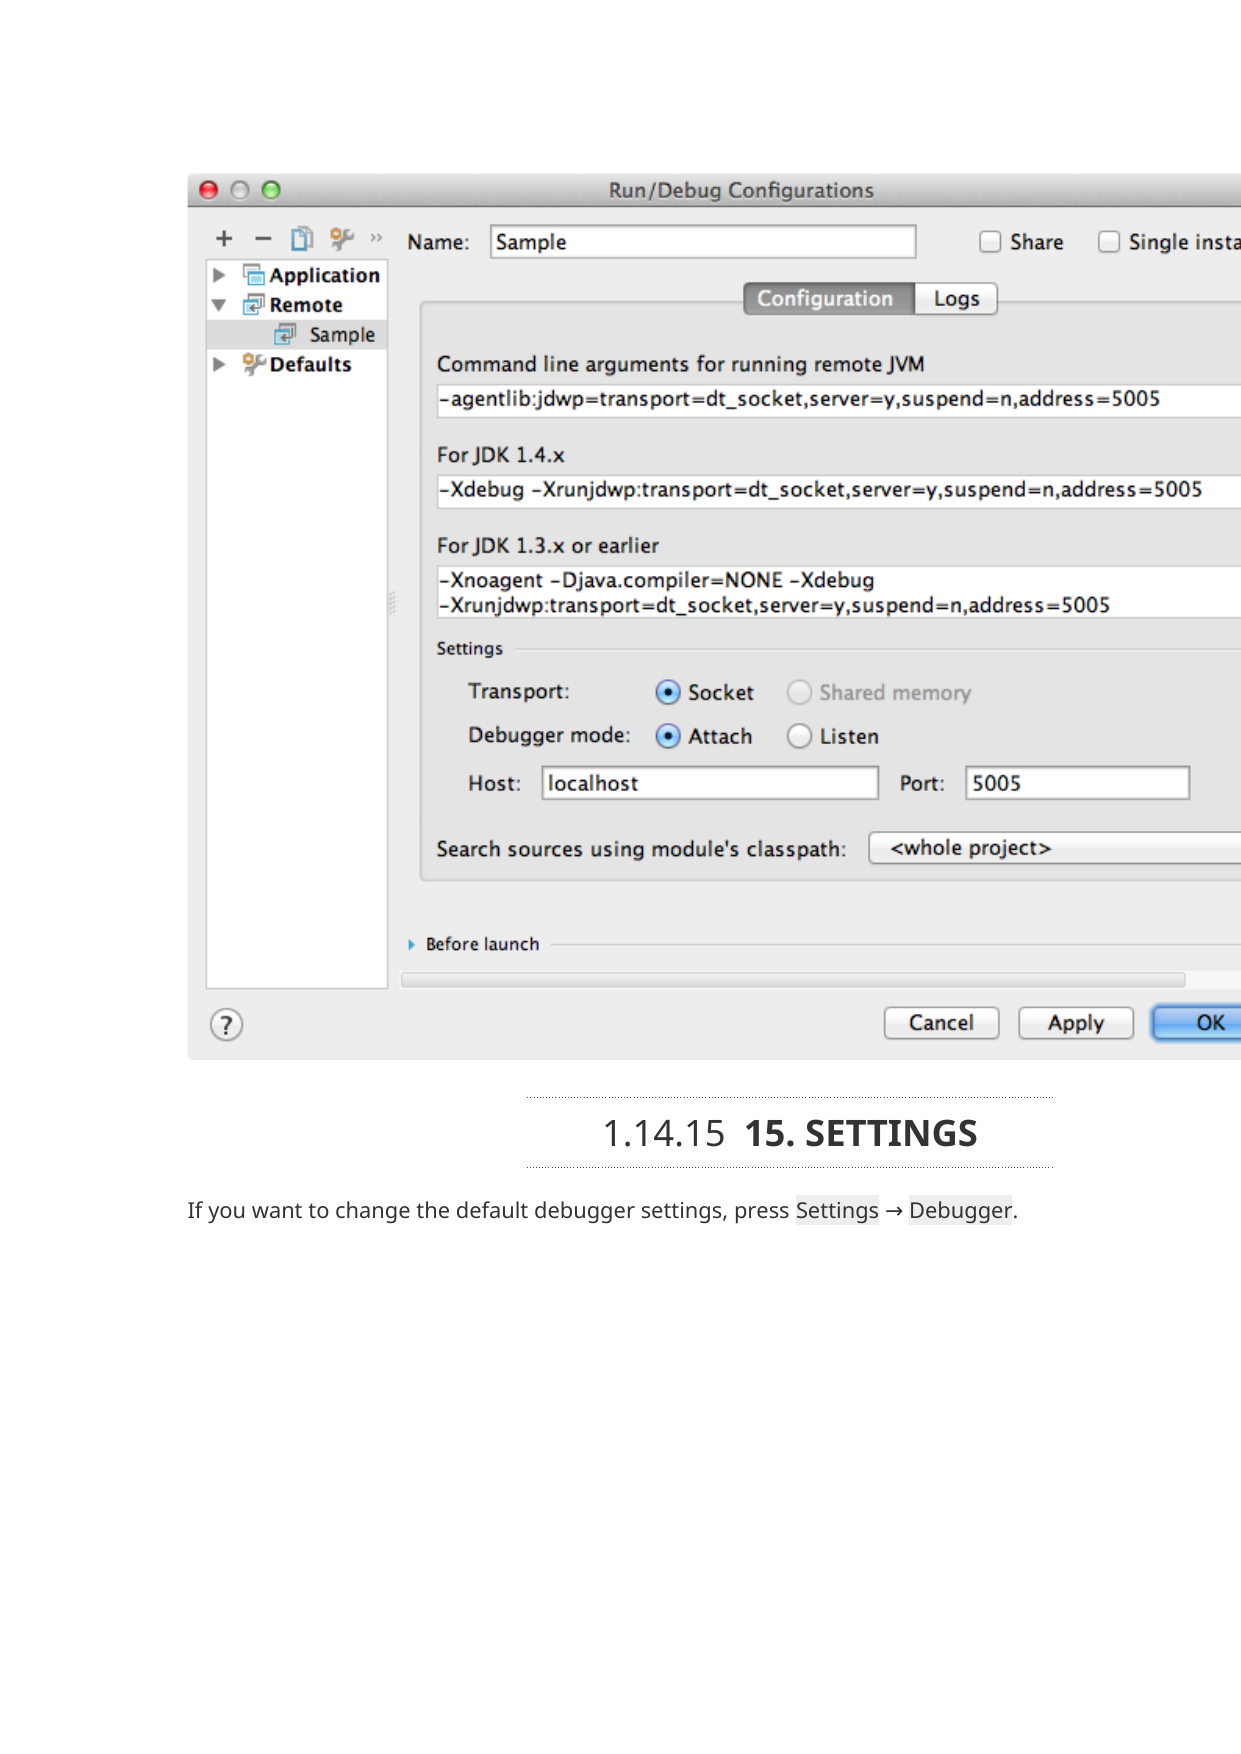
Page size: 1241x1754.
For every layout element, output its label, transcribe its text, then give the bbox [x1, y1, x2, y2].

subtitle 15. Settings [527, 1097, 1053, 1168]
picture [187, 173, 1241, 1060]
text If you want to change the default debugger settings, press Settings → Debugger. [187, 1194, 1053, 1227]
